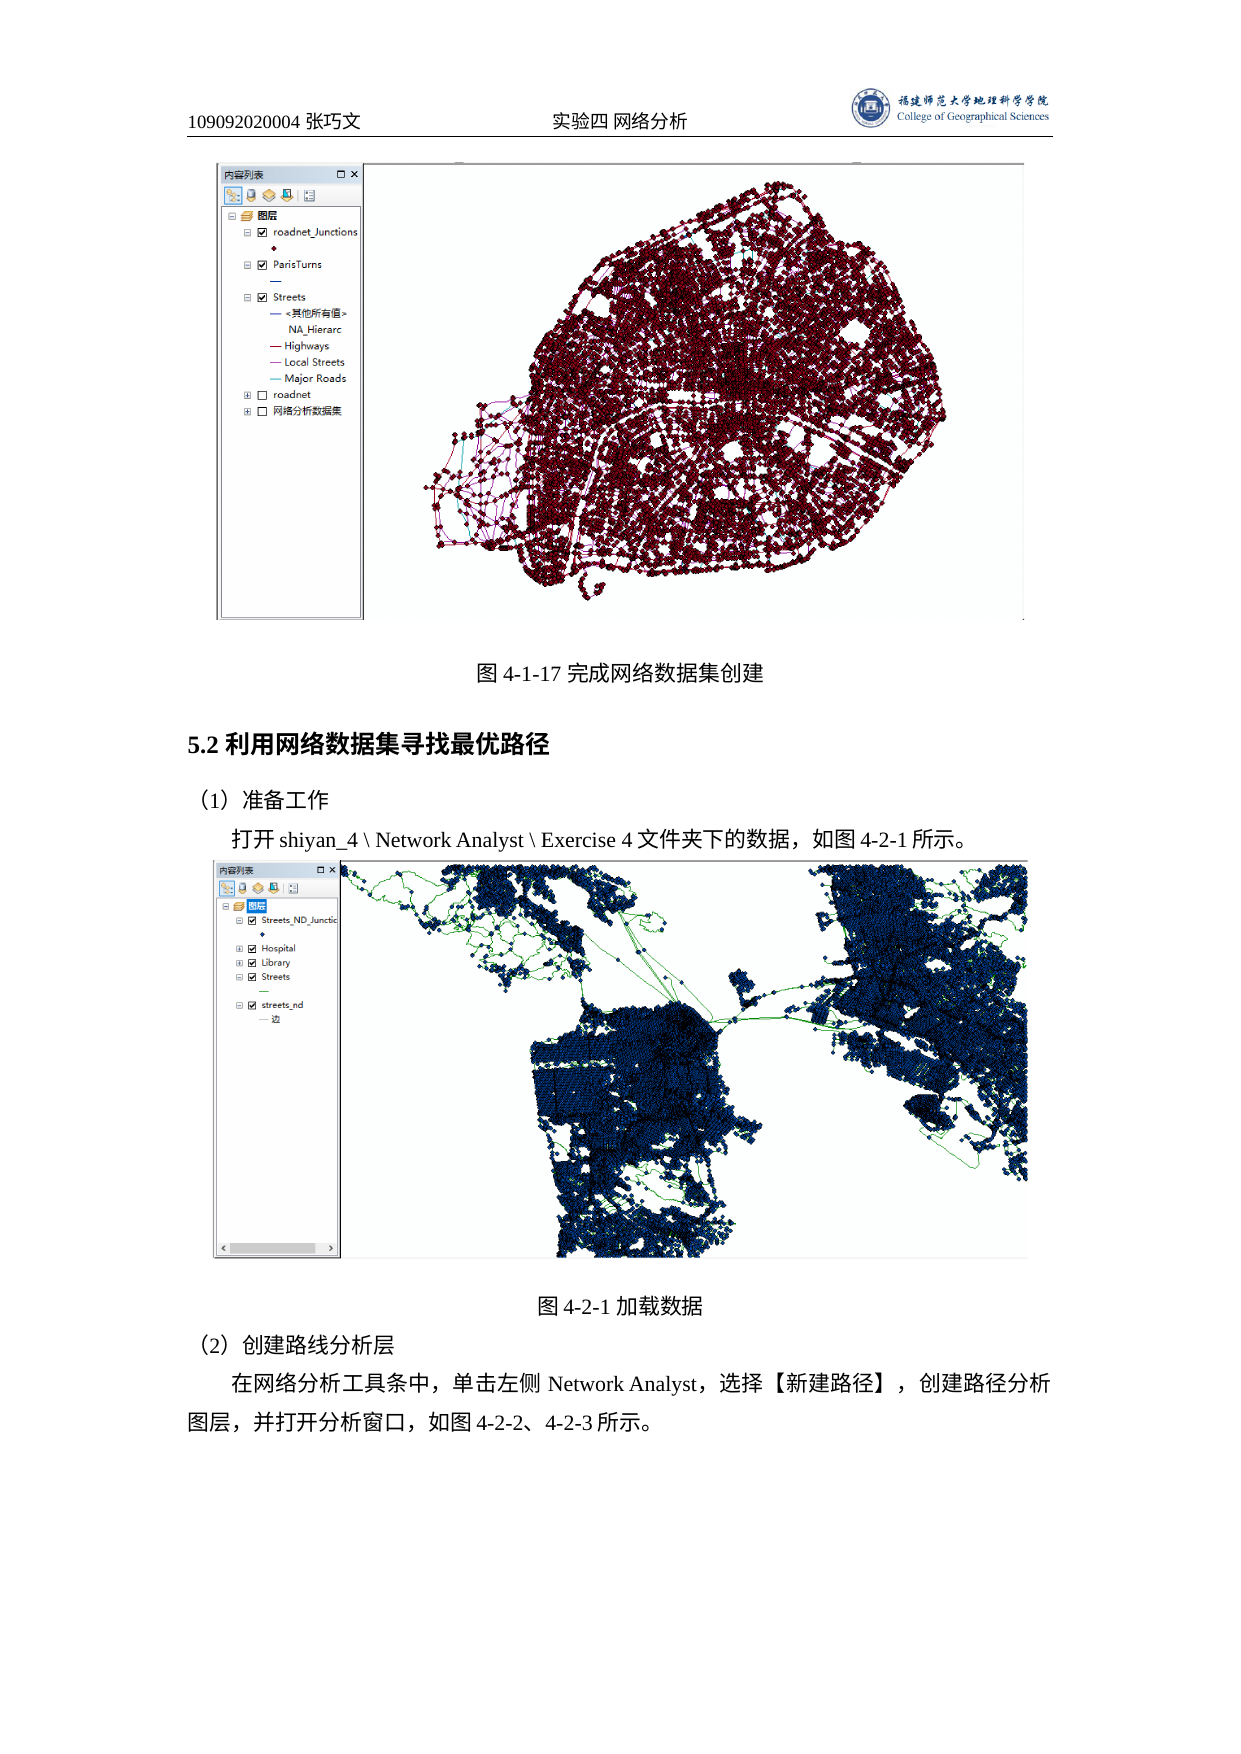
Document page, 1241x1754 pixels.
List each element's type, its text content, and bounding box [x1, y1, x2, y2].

picture [216, 162, 1025, 620]
picture [849, 88, 1053, 129]
picture [212, 860, 1028, 1259]
text 图4-2-1 加载数据 [187, 1288, 1053, 1321]
text （2）创建路线分析层 [187, 1327, 1053, 1360]
text 打开shiyan_4 \ Network Analyst \ Exercise 4文件夹下的数据，如图4-2-1所示。 [187, 821, 1053, 854]
text （1）准备工作 [187, 783, 1053, 815]
text 图4-1-17 完成网络数据集创建 [187, 655, 1053, 688]
text 5.2 利用网络数据集寻找最优路径 [187, 710, 1053, 775]
text 在网络分析工具条中，单击左侧 Network Analyst，选择【新建路径】，创建路径分析图层，并打开分析窗口，如图4-2-2、4-2-3所示。 [187, 1366, 1053, 1437]
